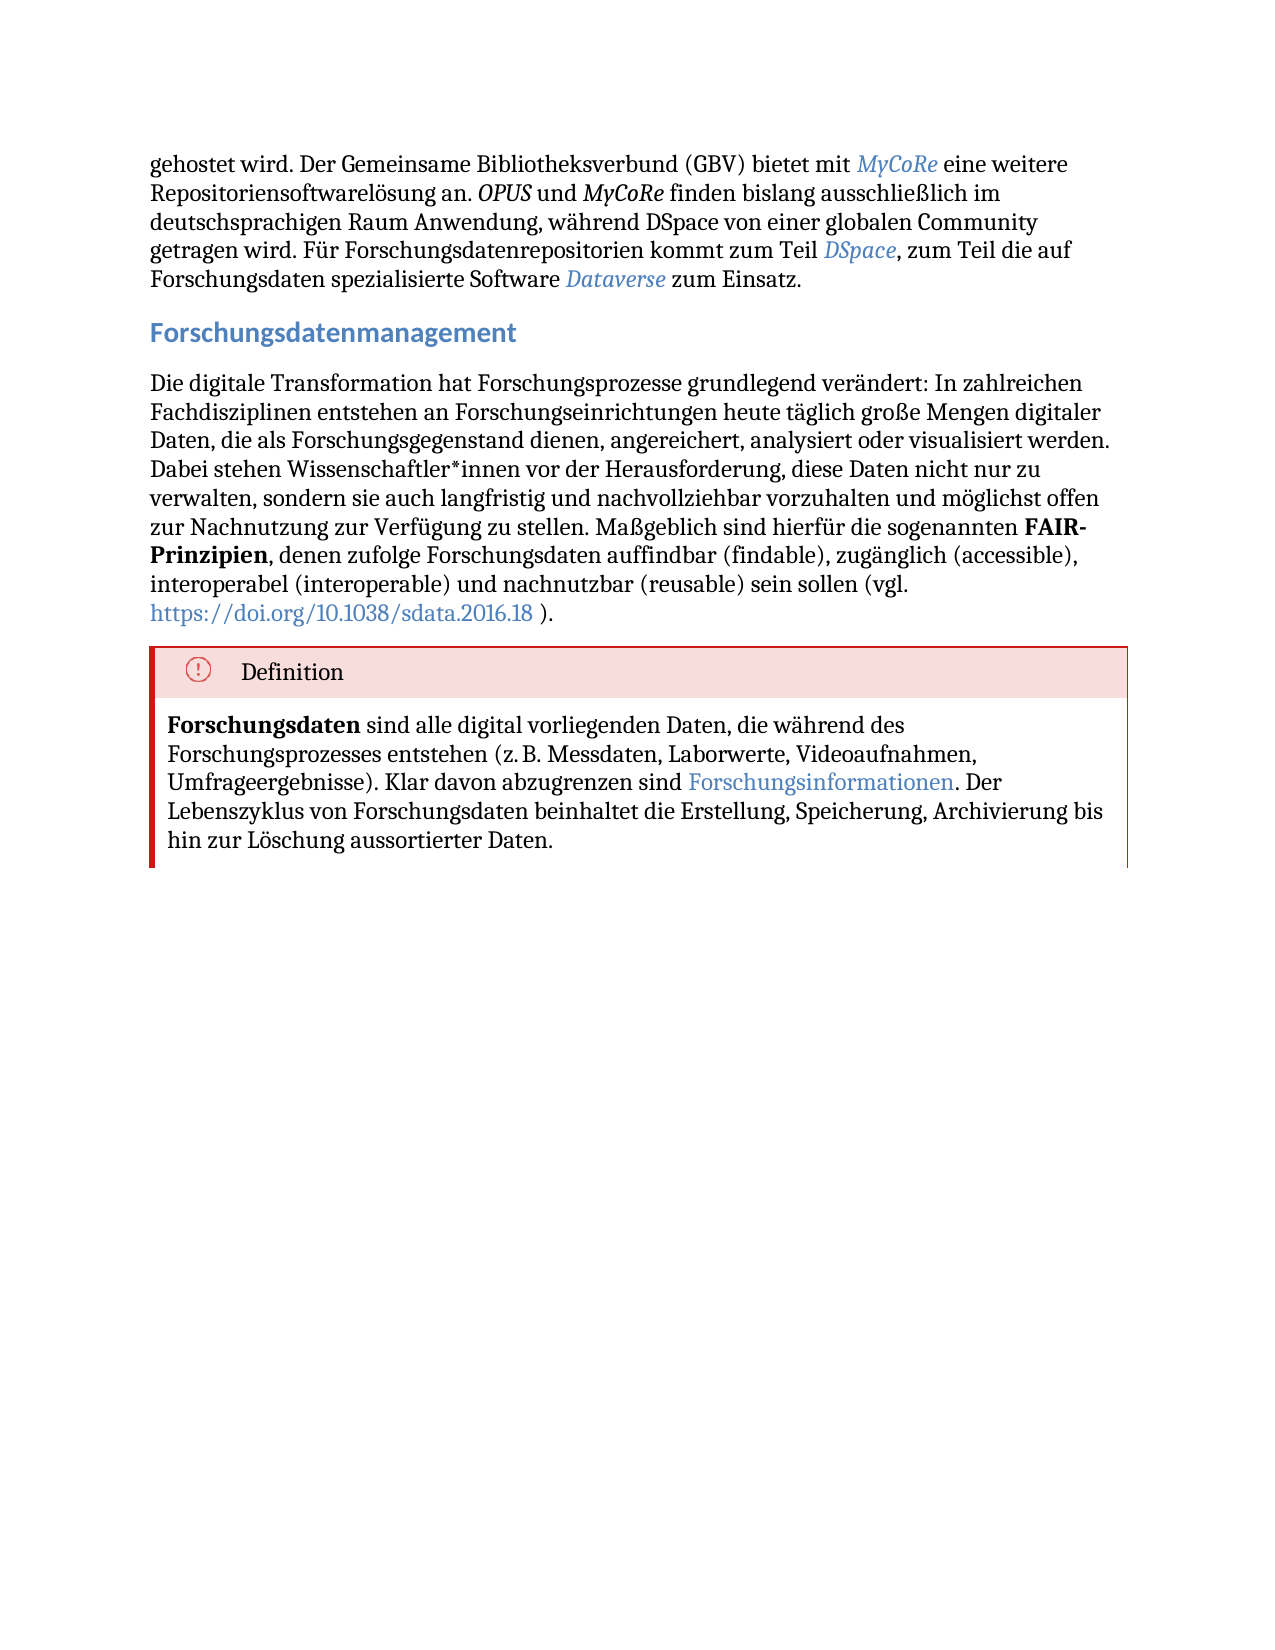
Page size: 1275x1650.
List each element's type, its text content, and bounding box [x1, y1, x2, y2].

subtitle Forschungsdatenmanagement [150, 314, 1125, 350]
table_header Definition [155, 648, 1127, 698]
table_cell Forschungsdaten sind alle digital vorliegenden Daten, die während des Forschungsprozesses entstehen (z. B. Messdaten, Laborwerte, Videoaufnahmen, Umfrageergebnisse). Klar davon abzugrenzen sind Forschungsinformationen. Der Lebenszyklus von Forschungsdaten beinhaltet die Erstellung, Speicherung, Archivierung bis hin zur Löschung aussortierter Daten. [155, 698, 1127, 867]
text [150, 150, 1125, 294]
picture [186, 657, 211, 682]
text Die digitale Transformation hat Forschungsprozesse grundlegend verändert: In zahlreichen Fachdisziplinen entstehen an Forschungseinrichtungen heute täglich große Mengen digitaler Daten, die als Forschungsgegenstand dienen, angereichert, analysiert oder visualisiert werden. Dabei stehen Wissenschaftler*innen vor der Herausforderung, diese Daten nicht nur zu verwalten, sondern sie auch langfristig und nachvollziehbar vorzuhalten und möglichst offen zur Nachnutzung zur Verfügung zu stellen. Maßgeblich sind hierfür die sogenannten FAIR-Prinzipien, denen zufolge Forschungsdaten auffindbar (findable), zugänglich (accessible), interoperabel (interoperable) und nachnutzbar (reusable) sein sollen (vgl. https://doi.org/10.1038/sdata.2016.18 ). [150, 369, 1125, 628]
